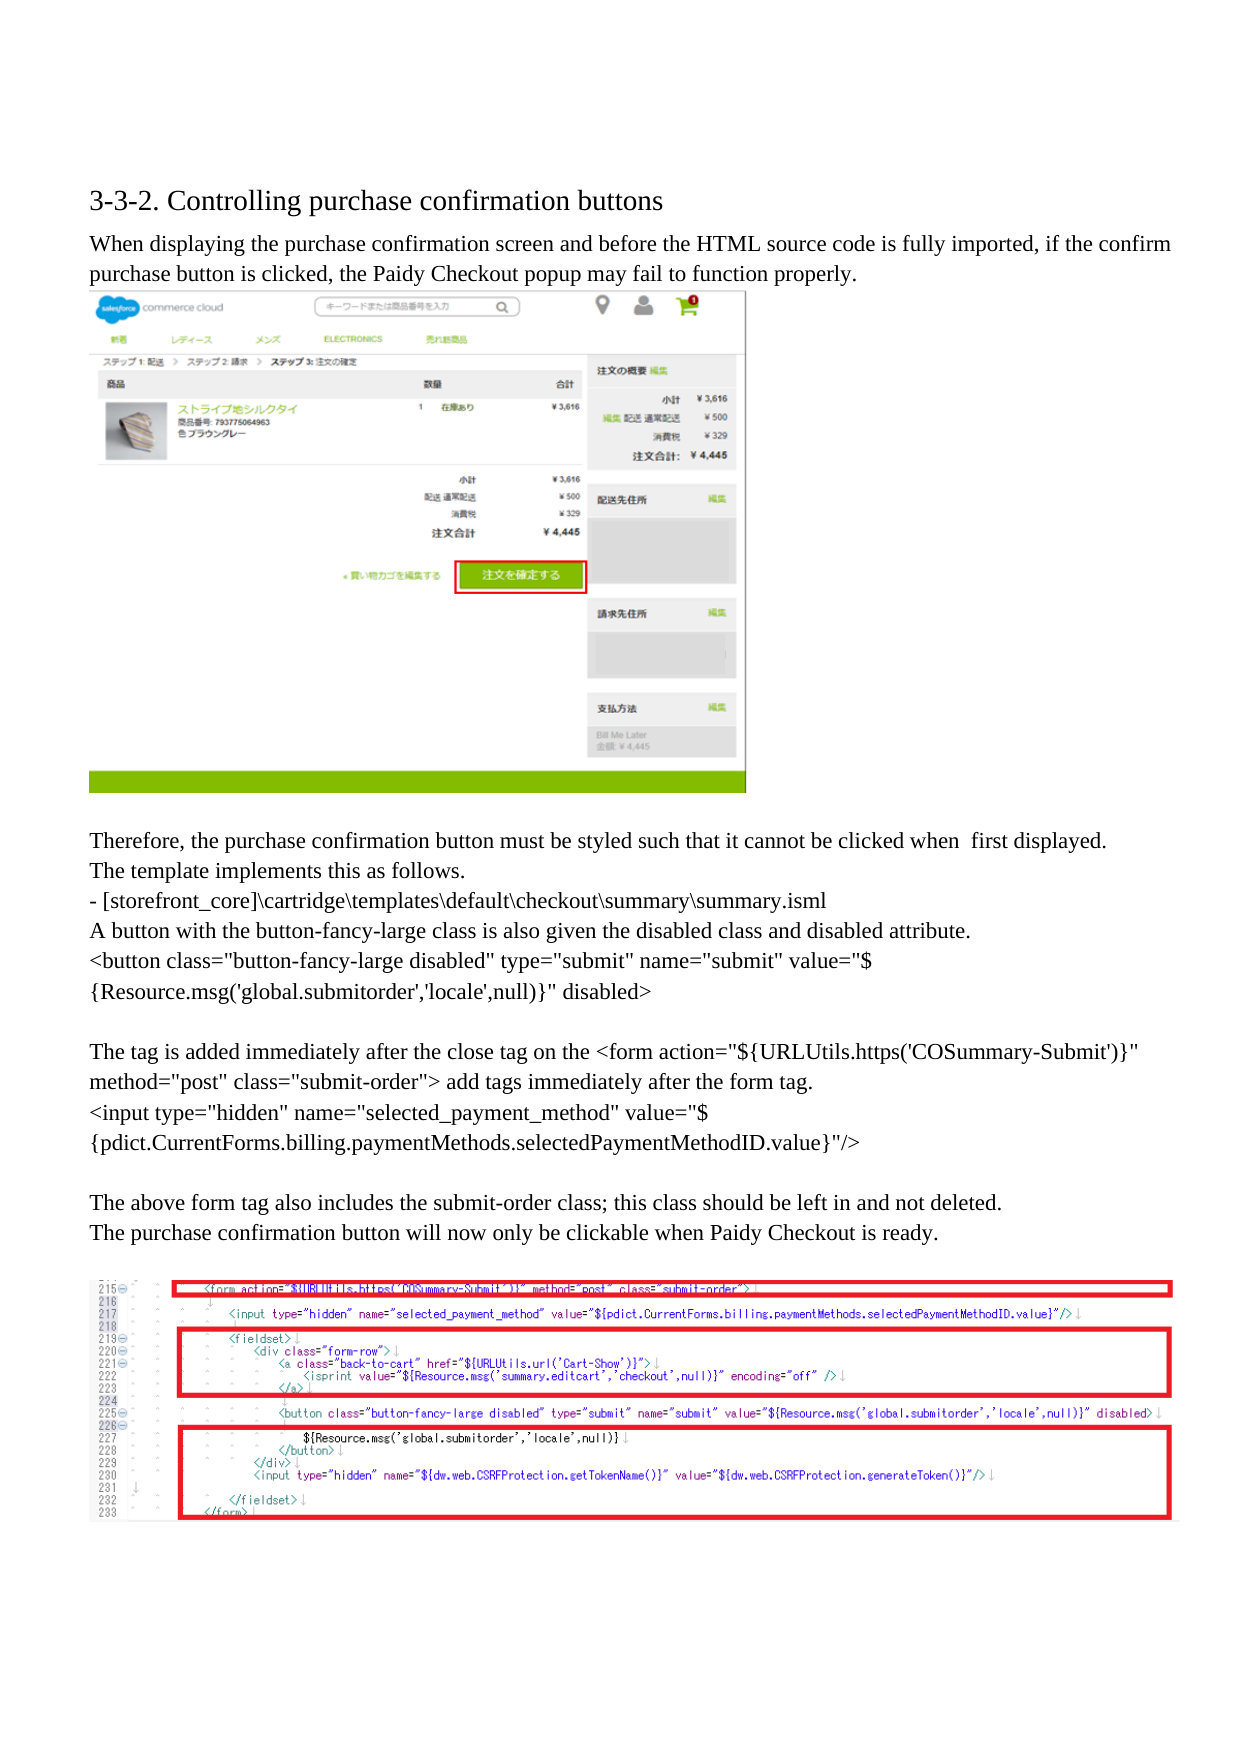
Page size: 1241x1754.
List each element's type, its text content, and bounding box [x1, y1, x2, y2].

text - [storefront_core]\cartridge\templates\default\checkout\summary\summary.isml [89, 887, 1181, 913]
picture [89, 1280, 1180, 1522]
text Therefore, the purchase confirmation button must be styled such that it cannot be clicked when first displayed. [89, 827, 1181, 853]
text The purchase confirmation button will now only be clickable when Paidy Checkout is ready. [89, 1219, 1181, 1246]
text The above form tag also includes the submit-order class; this class should be left in and not deleted. [89, 1189, 1181, 1216]
text When displaying the purchase confirmation screen and before the HTML source code is fully imported, if the confirm purchase button is clicked, the Paidy Checkout popup may fail to function properly. [89, 230, 1181, 287]
picture [89, 290, 747, 793]
text <input type="hidden" name="selected_payment_method" value="${pdict.CurrentForms.billing.paymentMethods.selectedPaymentMethodID.value}"/> [89, 1099, 1181, 1155]
subtitle 3-3-2. Controlling purchase confirmation buttons [89, 183, 1181, 217]
text <button class="button-fancy-large disabled" type="submit" name="submit" value="${Resource.msg('global.submitorder','locale',null)}" disabled> [89, 948, 1181, 1004]
text A button with the button-fancy-large class is also given the disabled class and disabled attribute. [89, 917, 1181, 944]
text The tag is added immediately after the close tag on the <form action="${URLUtils.https('COSummary-Submit')}" method="post" class="submit-order"> add tags immediately after the form tag. [89, 1038, 1181, 1095]
text The template implements this as follows. [89, 857, 1181, 883]
